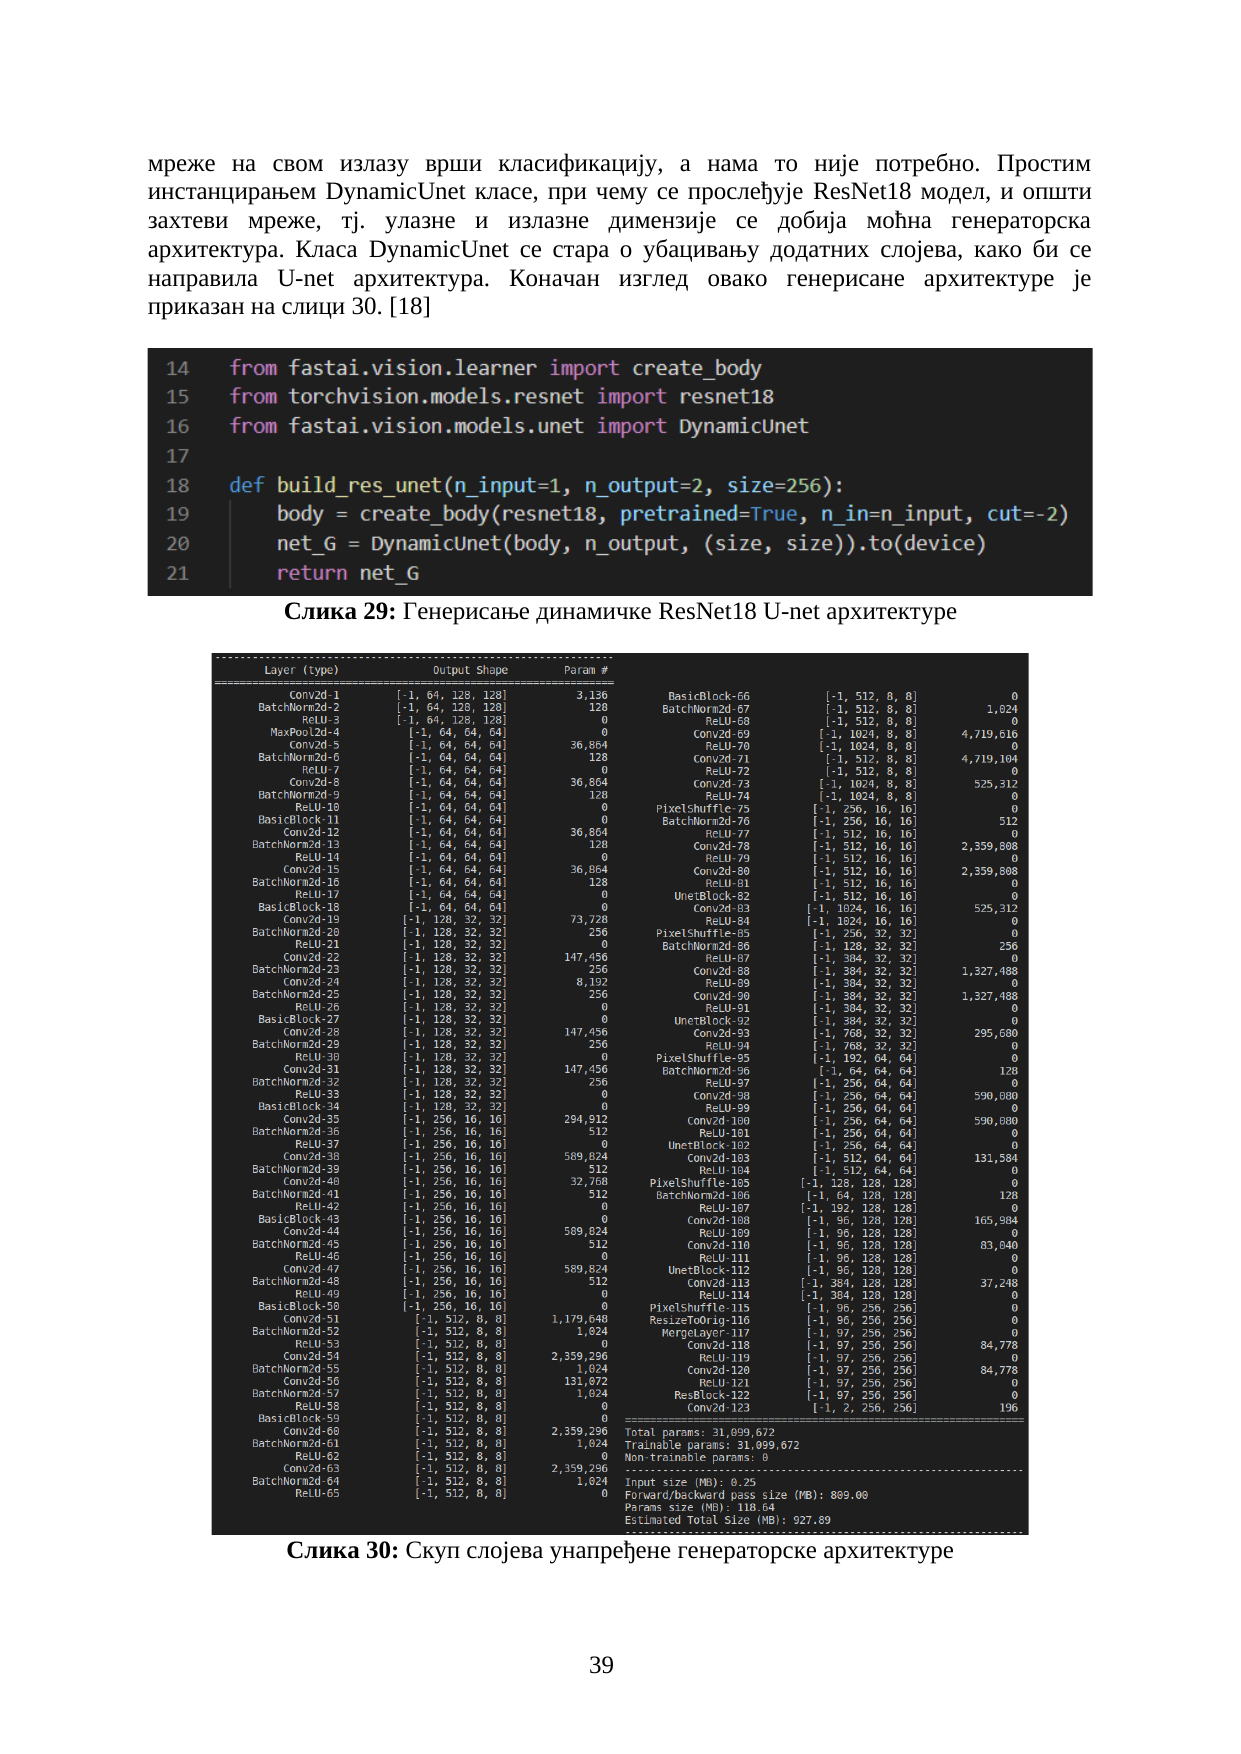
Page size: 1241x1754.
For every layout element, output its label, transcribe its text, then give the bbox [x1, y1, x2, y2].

picture [147, 348, 1093, 596]
picture [211, 653, 1029, 1535]
text Слика 30: Скуп слојева унапређене генераторске архитектуре [148, 1535, 1092, 1563]
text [148, 148, 1092, 320]
text Слика 29: Генерисање динамичке ResNet18 U-net архитектуре [148, 596, 1092, 625]
